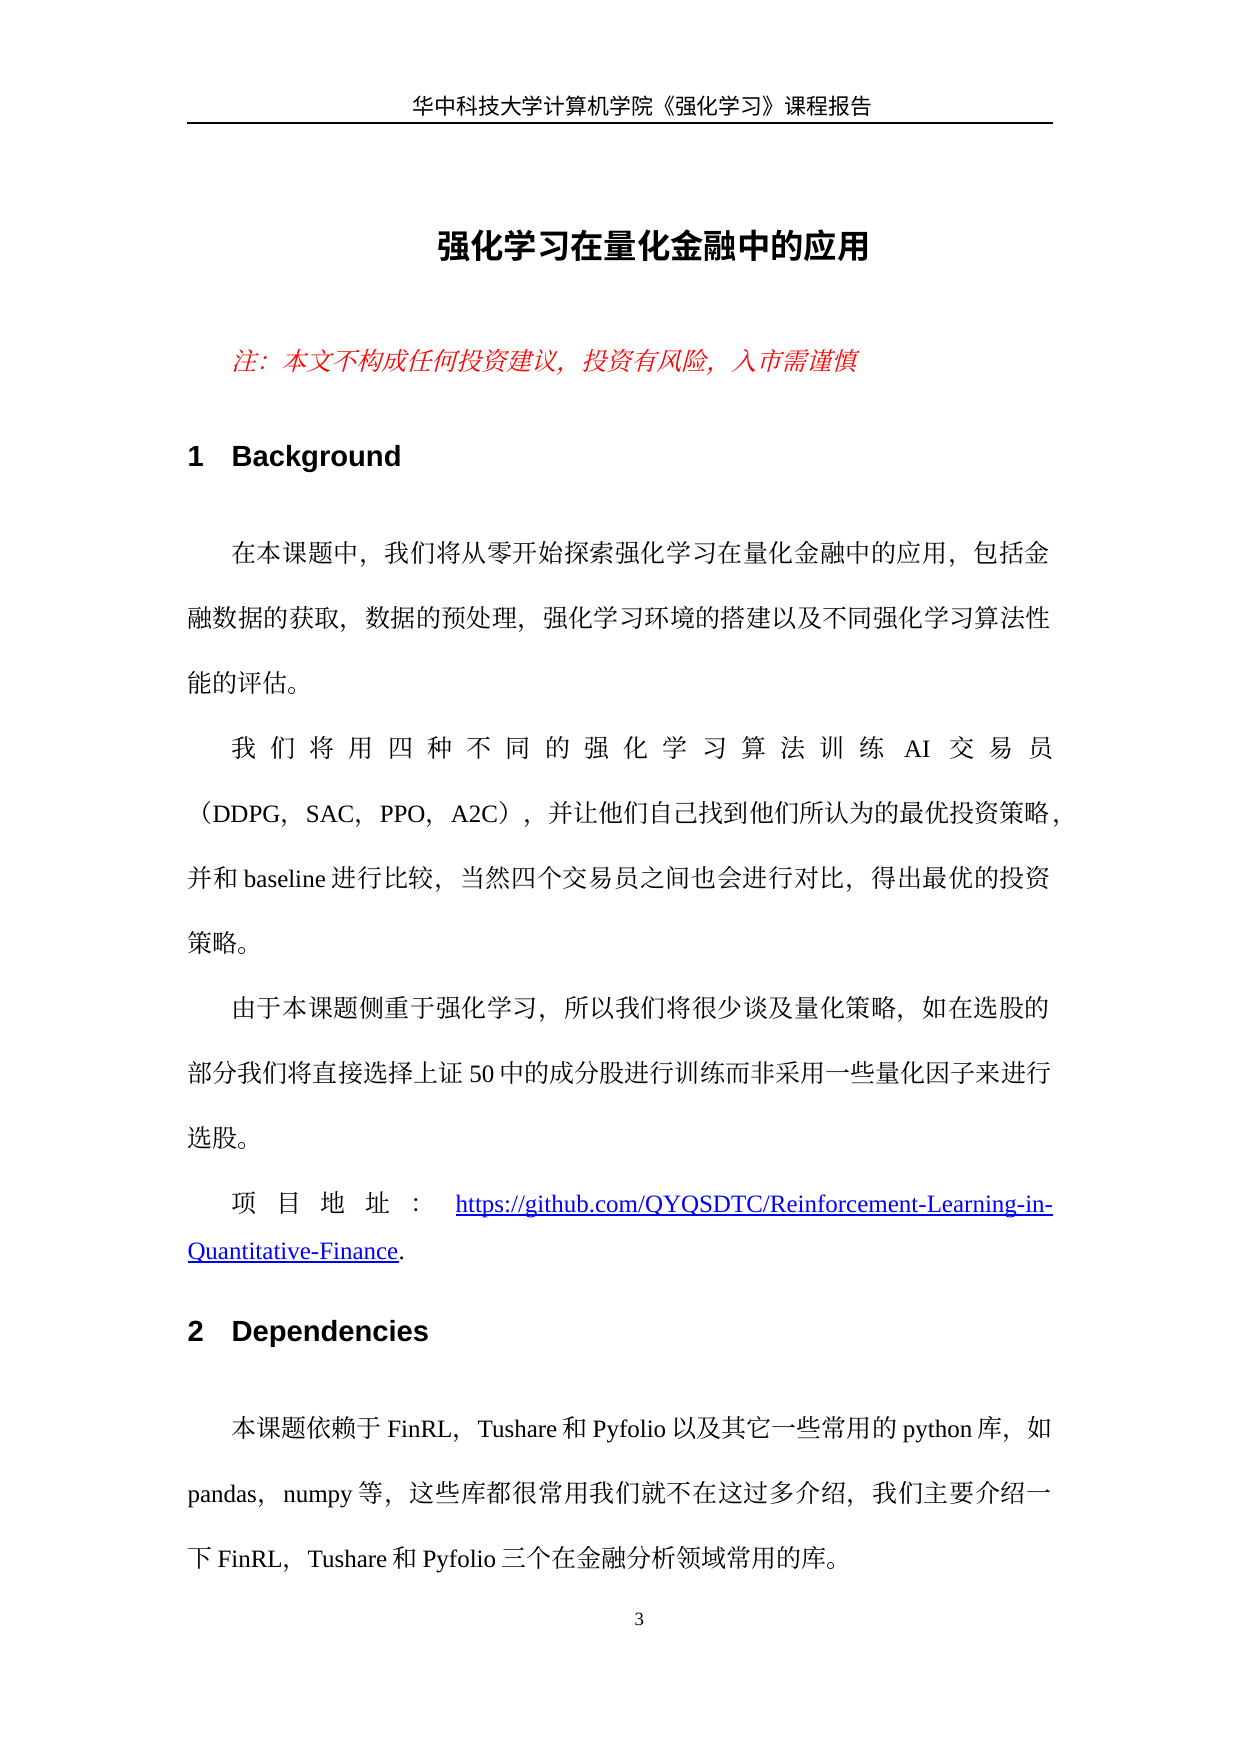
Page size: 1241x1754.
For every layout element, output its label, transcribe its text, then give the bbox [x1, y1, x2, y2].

text 我们将用四种不同的强化学习算法训练AI交易员（DDPG，SAC，PPO，A2C），并让他们自己找到他们所认为的最优投资策略，并和baseline进行比较，当然四个交易员之间也会进行对比，得出最优的投资策略。 [187, 714, 1053, 974]
text 项目地址：https://github.com/QYQSDTC/Reinforcement-Learning-in-Quantitative-Finance. [187, 1169, 1053, 1267]
subtitle Dependencies [187, 1298, 1053, 1363]
subtitle 强化学习在量化金融中的应用 [187, 212, 1053, 277]
text 在本课题中，我们将从零开始探索强化学习在量化金融中的应用，包括金融数据的获取，数据的预处理，强化学习环境的搭建以及不同强化学习算法性能的评估。 [187, 519, 1053, 714]
subtitle Background [187, 423, 1053, 488]
text 本课题依赖于FinRL，Tushare和Pyfolio以及其它一些常用的python库，如pandas，numpy等，这些库都很常用我们就不在这过多介绍，我们主要介绍一下FinRL，Tushare和Pyfolio三个在金融分析领域常用的库。 [187, 1394, 1053, 1589]
text 注：本文不构成任何投资建议，投资有风险，入市需谨慎 [187, 327, 1053, 392]
text 由于本课题侧重于强化学习，所以我们将很少谈及量化策略，如在选股的部分我们将直接选择上证50中的成分股进行训练而非采用一些量化因子来进行选股。 [187, 974, 1053, 1169]
